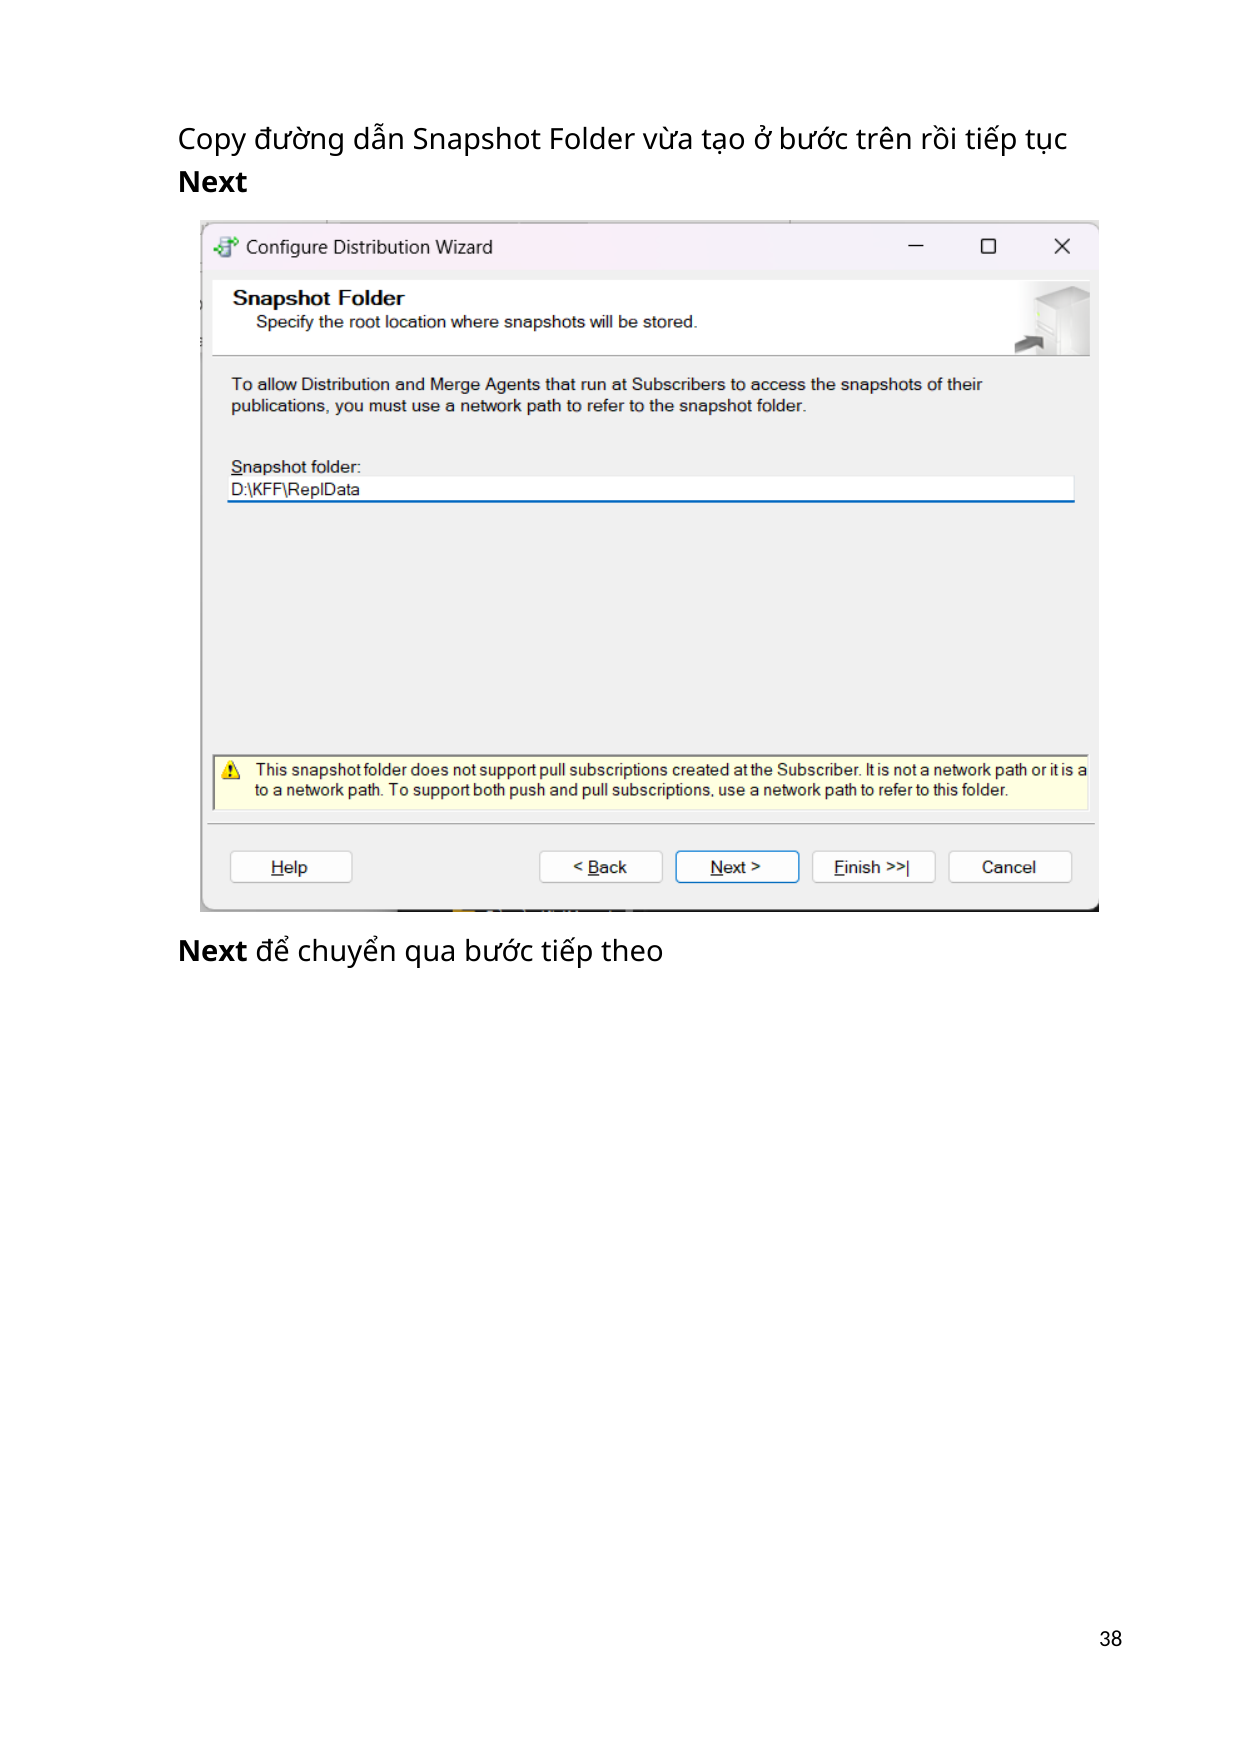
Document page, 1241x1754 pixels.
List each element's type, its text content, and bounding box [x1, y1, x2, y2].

picture [200, 220, 1099, 912]
text Next để chuyển qua bước tiếp theo [177, 931, 1122, 970]
text Copy đường dẫn Snapshot Folder vừa tạo ở bước trên rồi tiếp tục Next [177, 118, 1122, 201]
